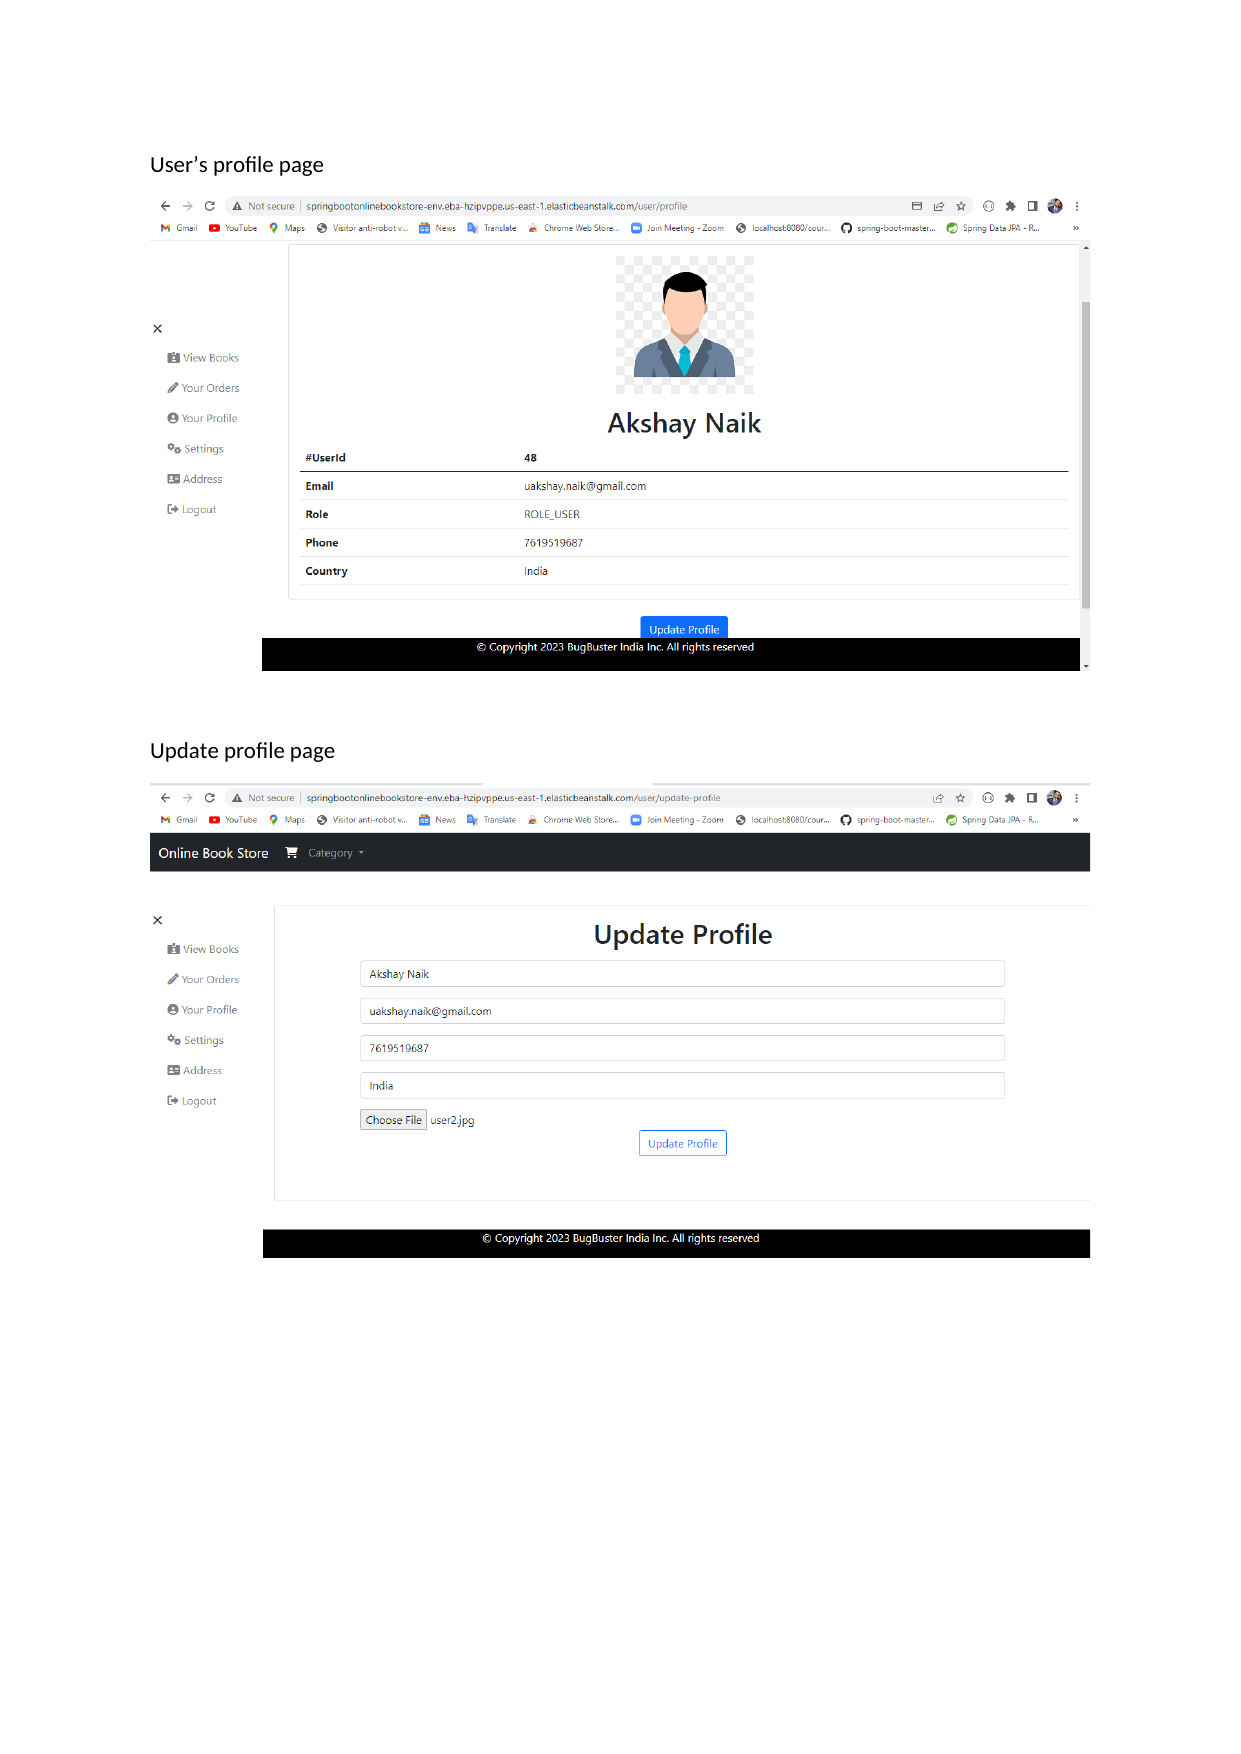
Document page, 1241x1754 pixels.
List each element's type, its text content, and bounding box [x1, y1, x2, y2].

text Update profile page [150, 736, 1090, 764]
text User’s profile page [150, 150, 1090, 178]
picture [150, 783, 1091, 1258]
picture [150, 196, 1091, 671]
